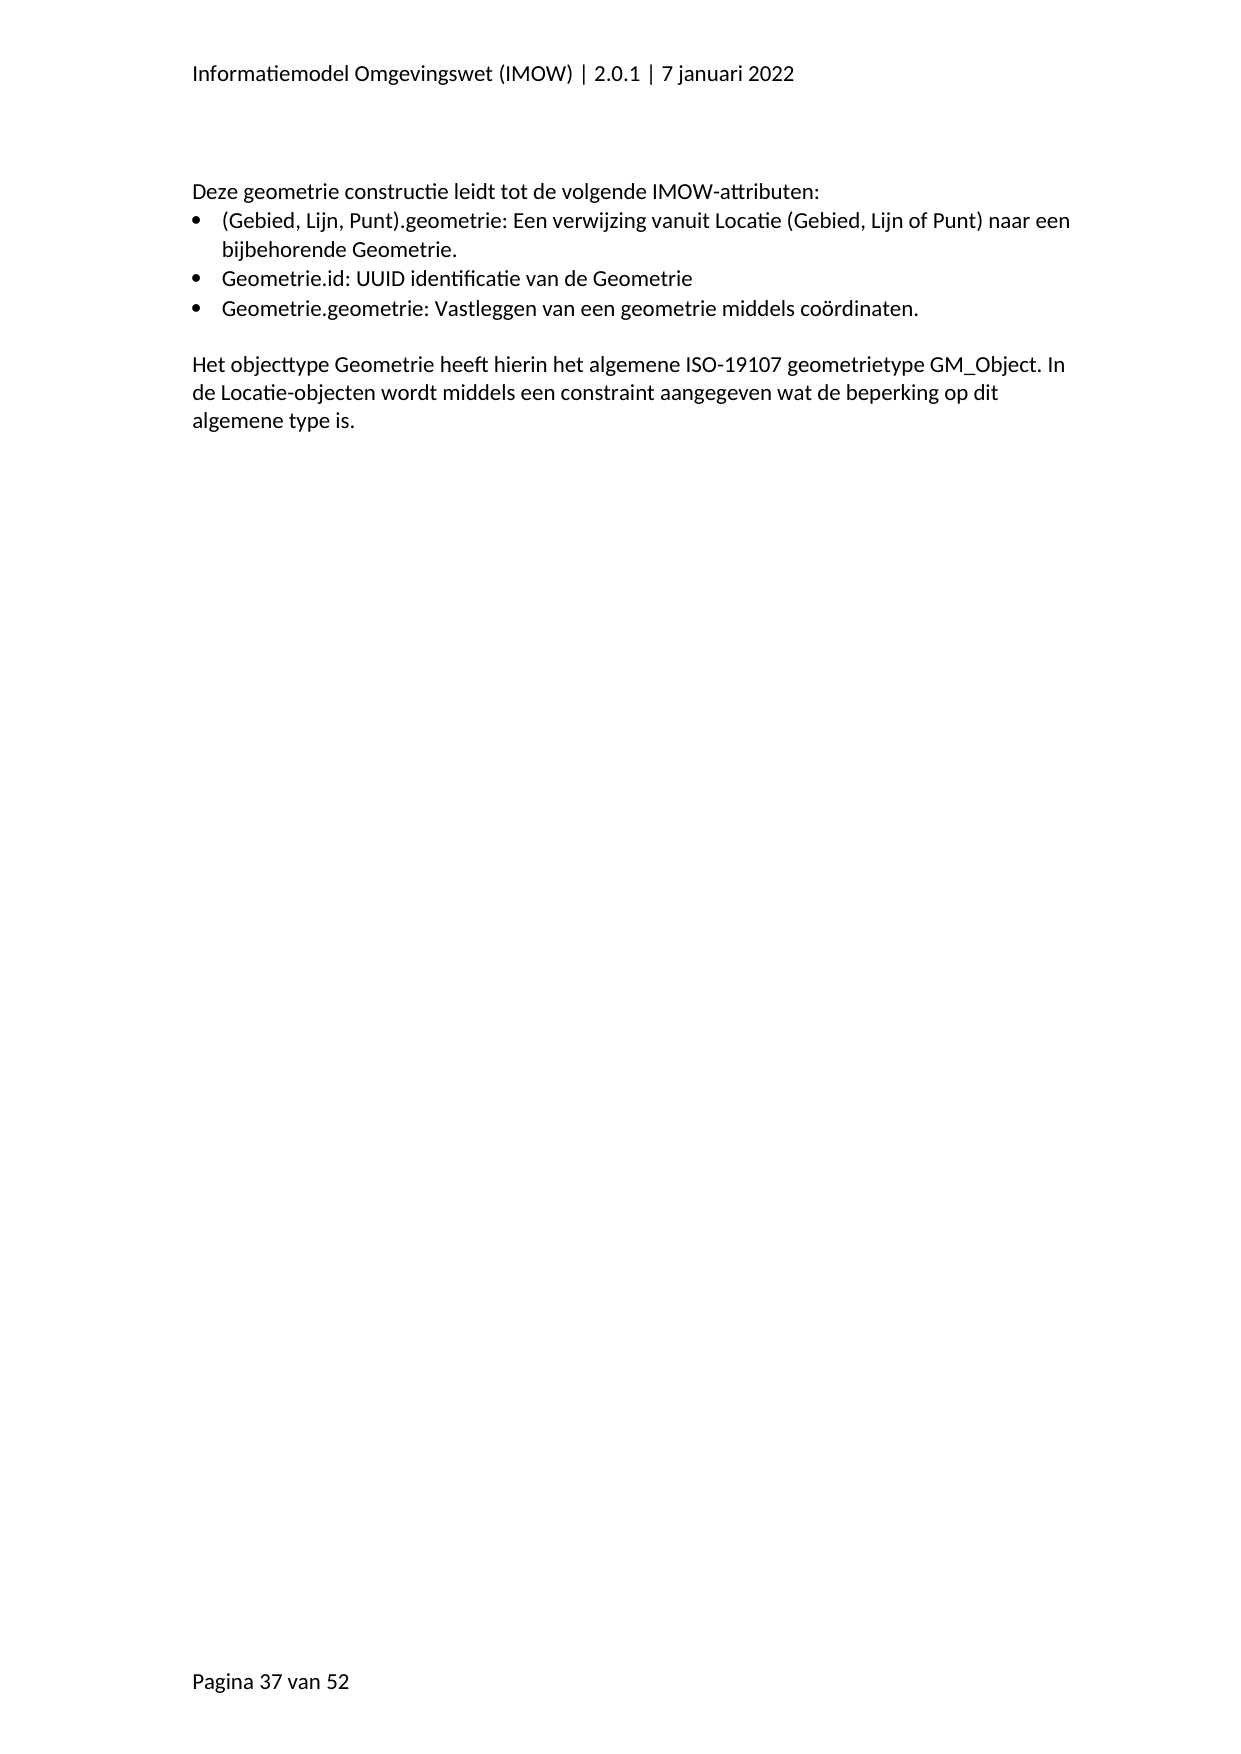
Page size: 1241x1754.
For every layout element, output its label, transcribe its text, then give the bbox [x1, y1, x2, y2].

text (Gebied, Lijn, Punt).geometrie: Een verwijzing vanuit Locatie (Gebied, Lijn of Punt) naar een bijbehorende Geometrie. [192, 205, 1092, 263]
text Geometrie.id: UUID identificatie van de Geometrie [192, 263, 1092, 293]
text Het objecttype Geometrie heeft hierin het algemene ISO-19107 geometrietype GM_Object. In de Locatie-objecten wordt middels een constraint aangegeven wat de beperking op dit algemene type is. [192, 350, 1092, 434]
text Deze geometrie constructie leidt tot de volgende IMOW-attributen: [192, 177, 1092, 205]
text Geometrie.geometrie: Vastleggen van een geometrie middels coördinaten. [192, 293, 1092, 322]
